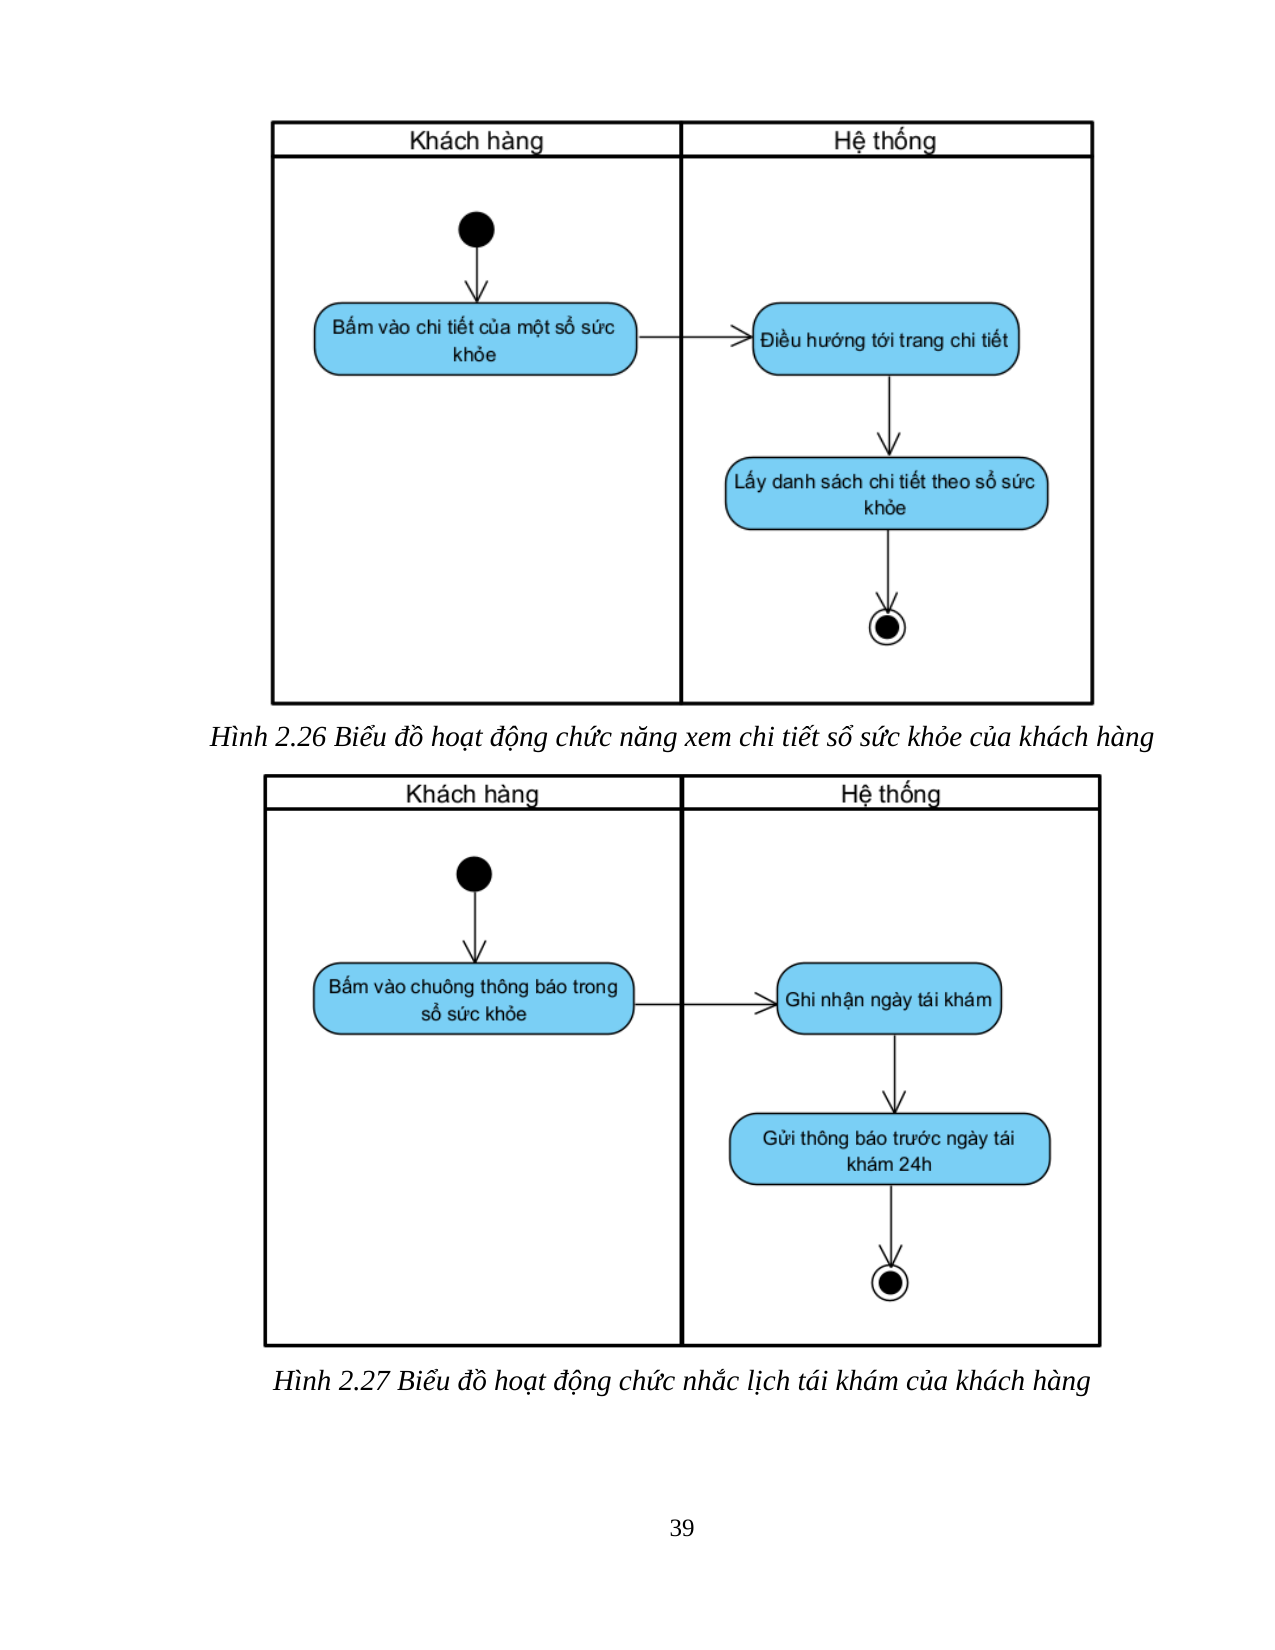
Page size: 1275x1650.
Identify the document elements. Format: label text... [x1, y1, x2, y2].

picture [267, 118, 1097, 707]
picture [260, 773, 1104, 1351]
